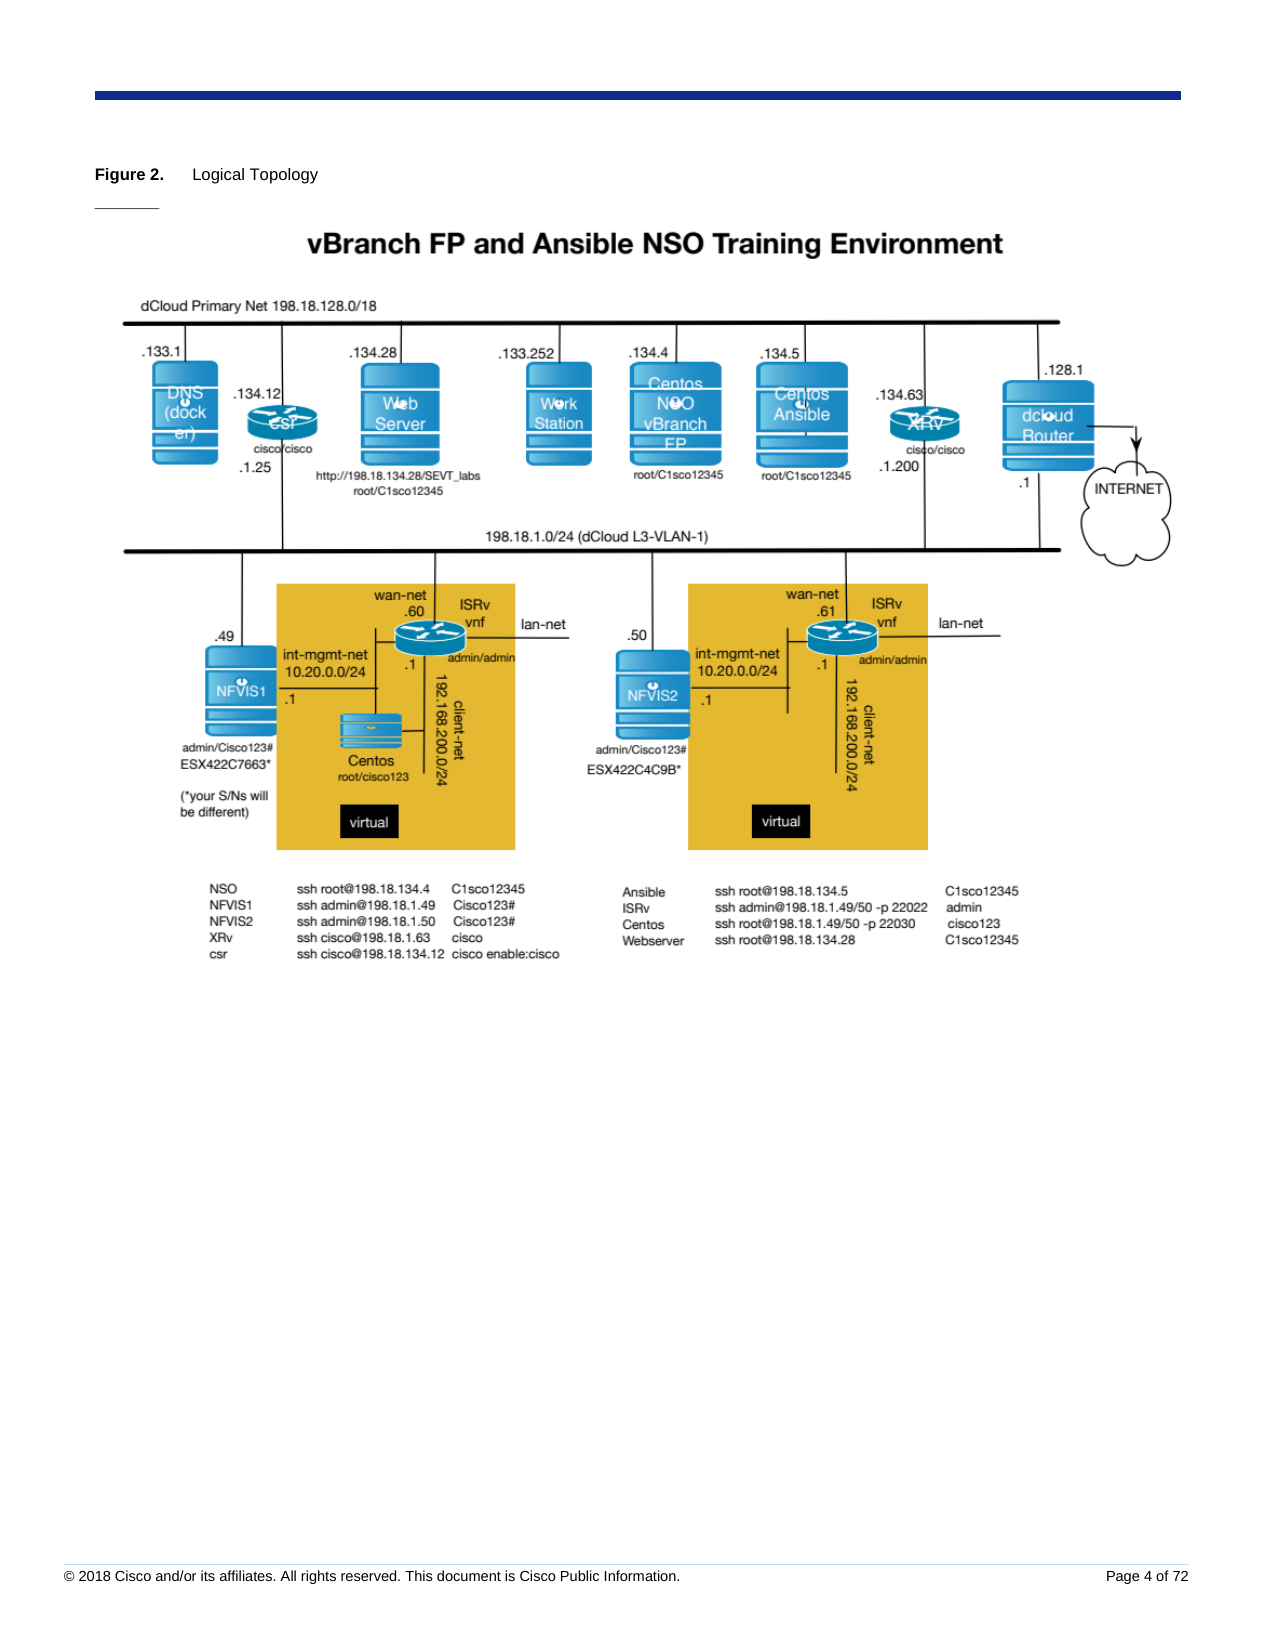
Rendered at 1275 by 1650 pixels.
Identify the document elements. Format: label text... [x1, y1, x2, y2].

text Logical Topology [94, 165, 1181, 184]
